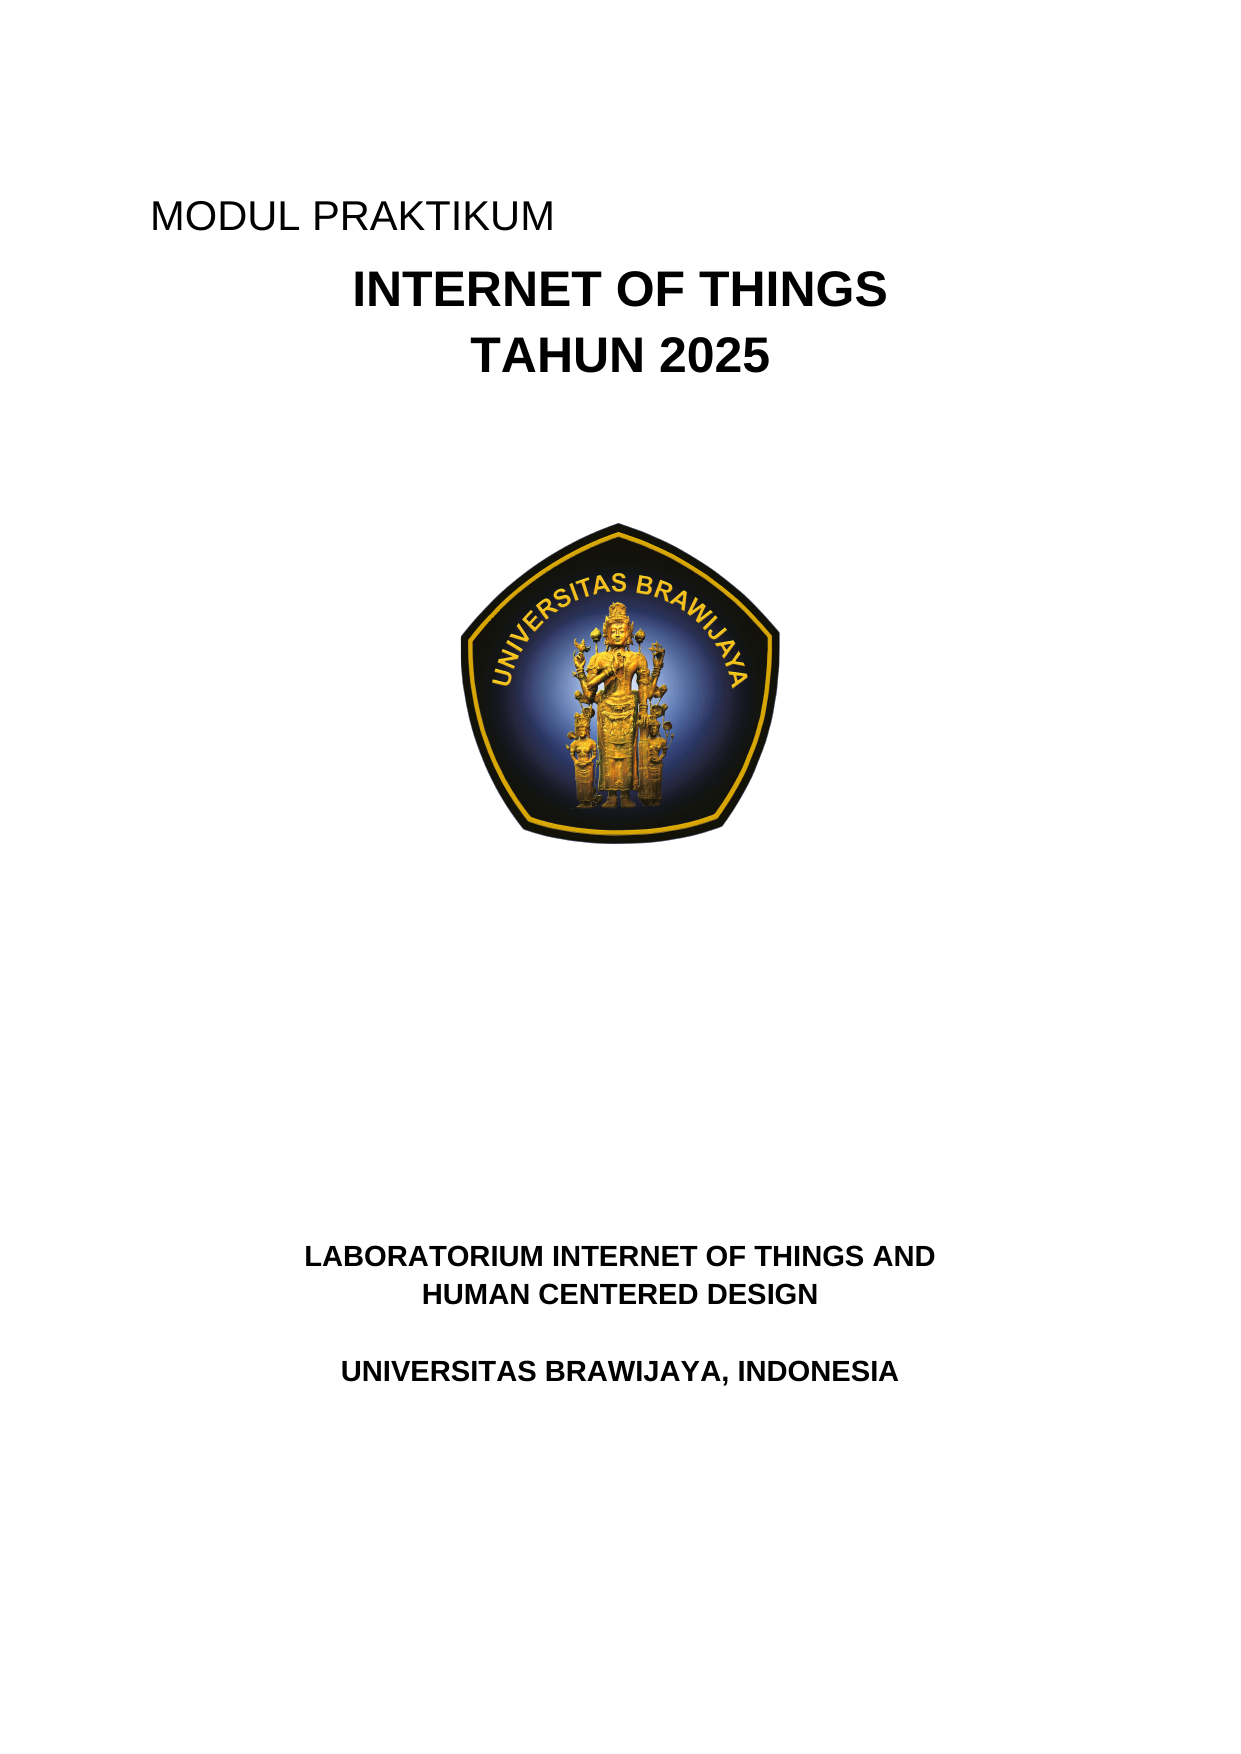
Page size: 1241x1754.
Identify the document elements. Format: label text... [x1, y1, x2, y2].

subtitle MODUL PRAKTIKUM [150, 192, 1090, 239]
text UNIVERSITAS BRAWIJAYA, INDONESIA [150, 1354, 1090, 1388]
text HUMAN CENTERED DESIGN [150, 1277, 1090, 1311]
text LABORATORIUM INTERNET OF THINGS AND [150, 1238, 1090, 1272]
text TAHUN 2025 [150, 325, 1090, 383]
picture [460, 523, 780, 844]
text INTERNET OF THINGS [150, 259, 1090, 317]
